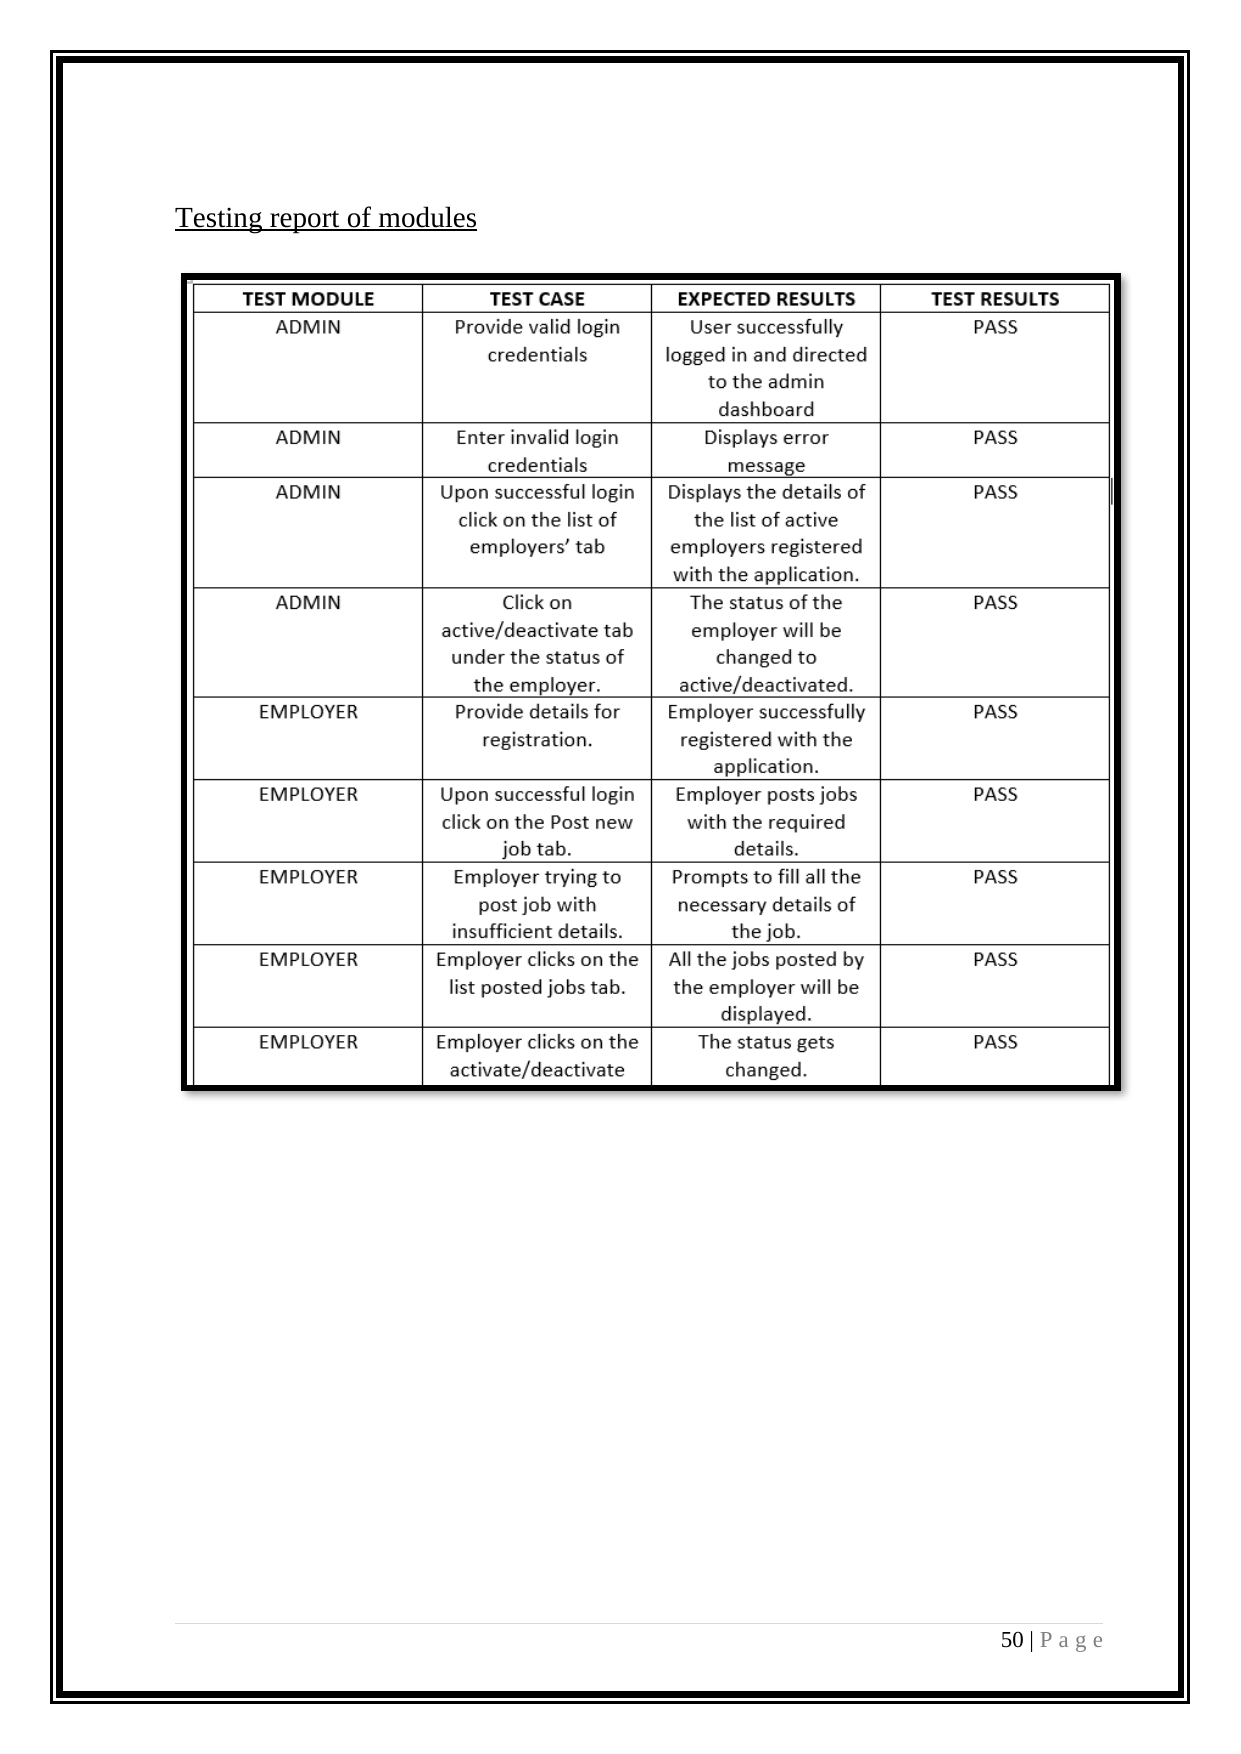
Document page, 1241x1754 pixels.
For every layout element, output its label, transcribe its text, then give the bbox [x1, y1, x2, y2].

picture [187, 280, 1114, 1085]
text Testing report of modules [175, 200, 1103, 234]
